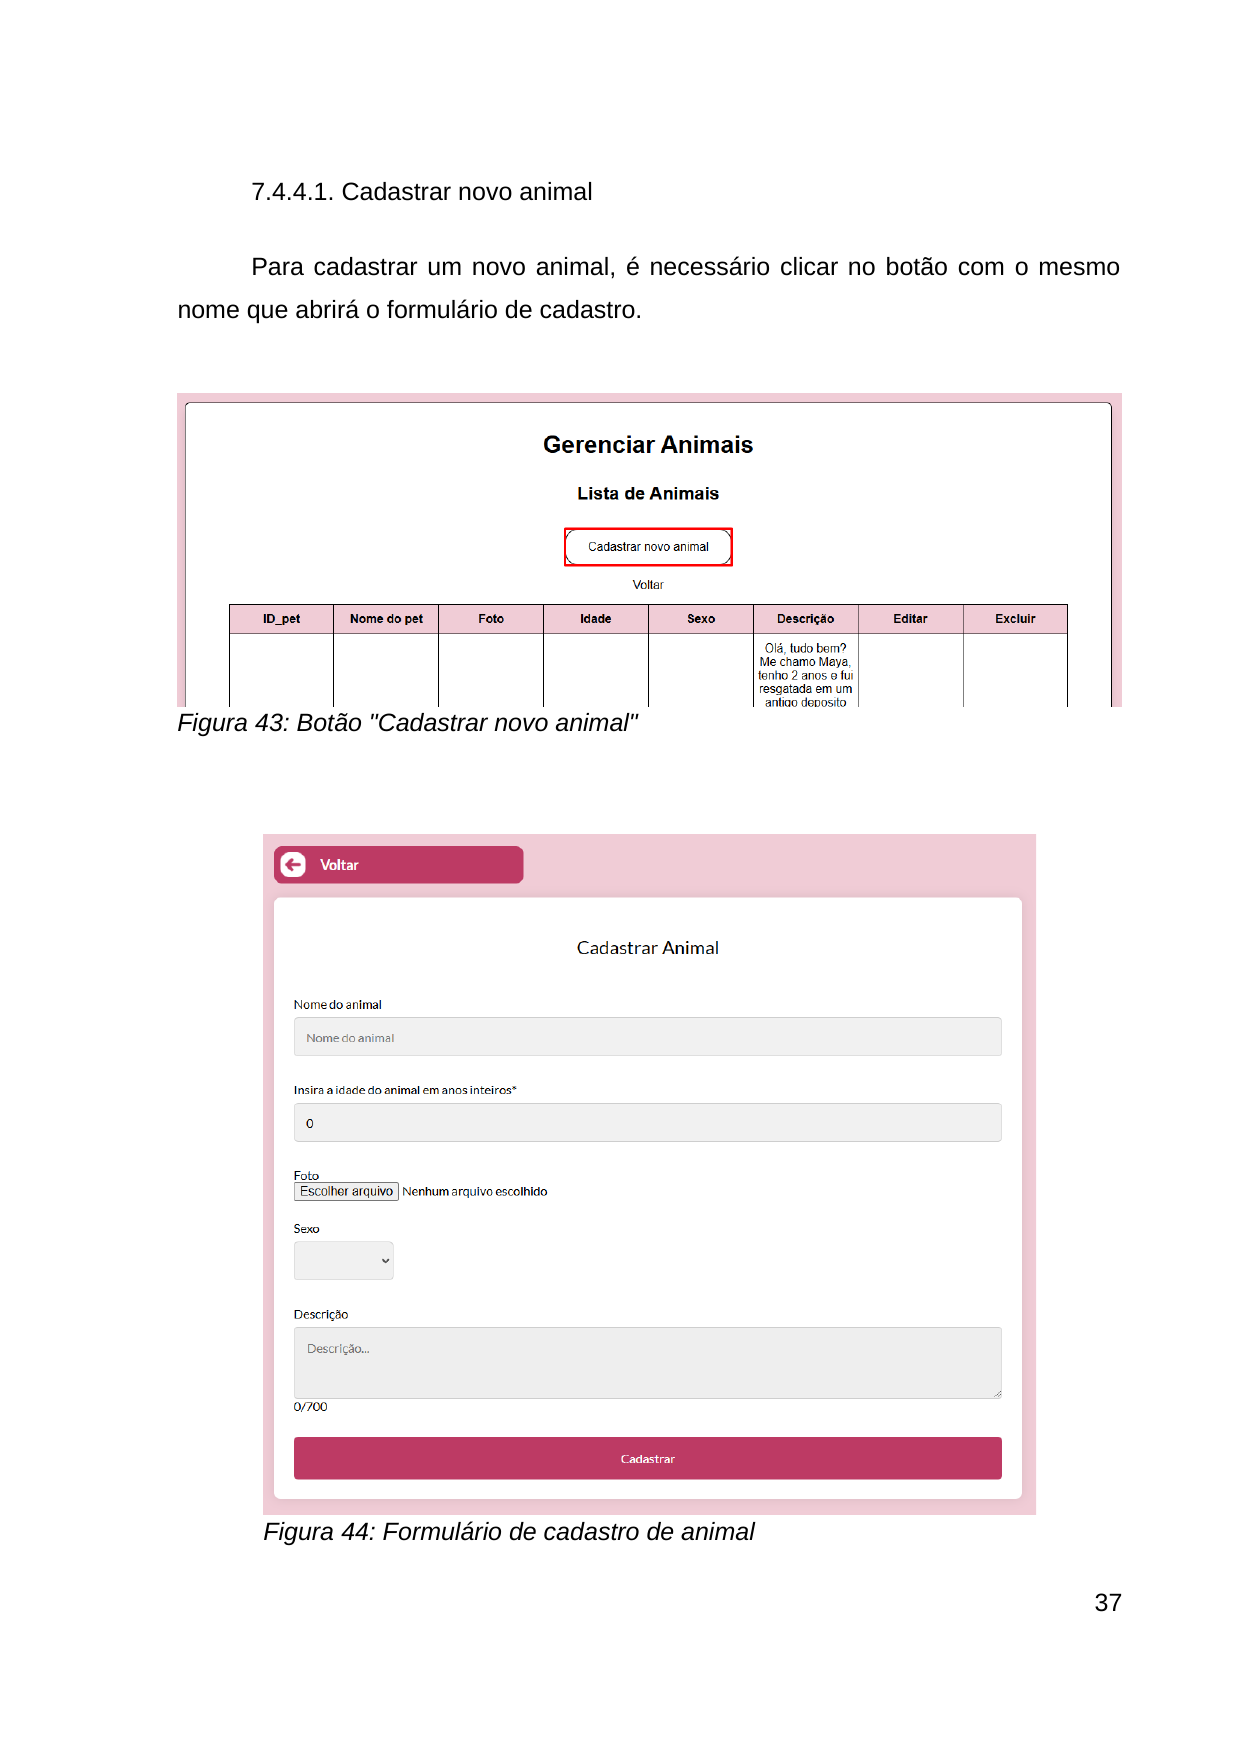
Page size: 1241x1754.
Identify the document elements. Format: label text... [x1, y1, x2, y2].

picture [263, 834, 1037, 1515]
list Para cadastrar um novo animal, é necessário clicar no botão com o mesmo nome que abrirá o formulário de cadastro. [177, 252, 1122, 324]
subtitle Cadastrar novo animal [177, 177, 1122, 206]
picture [177, 393, 1122, 707]
